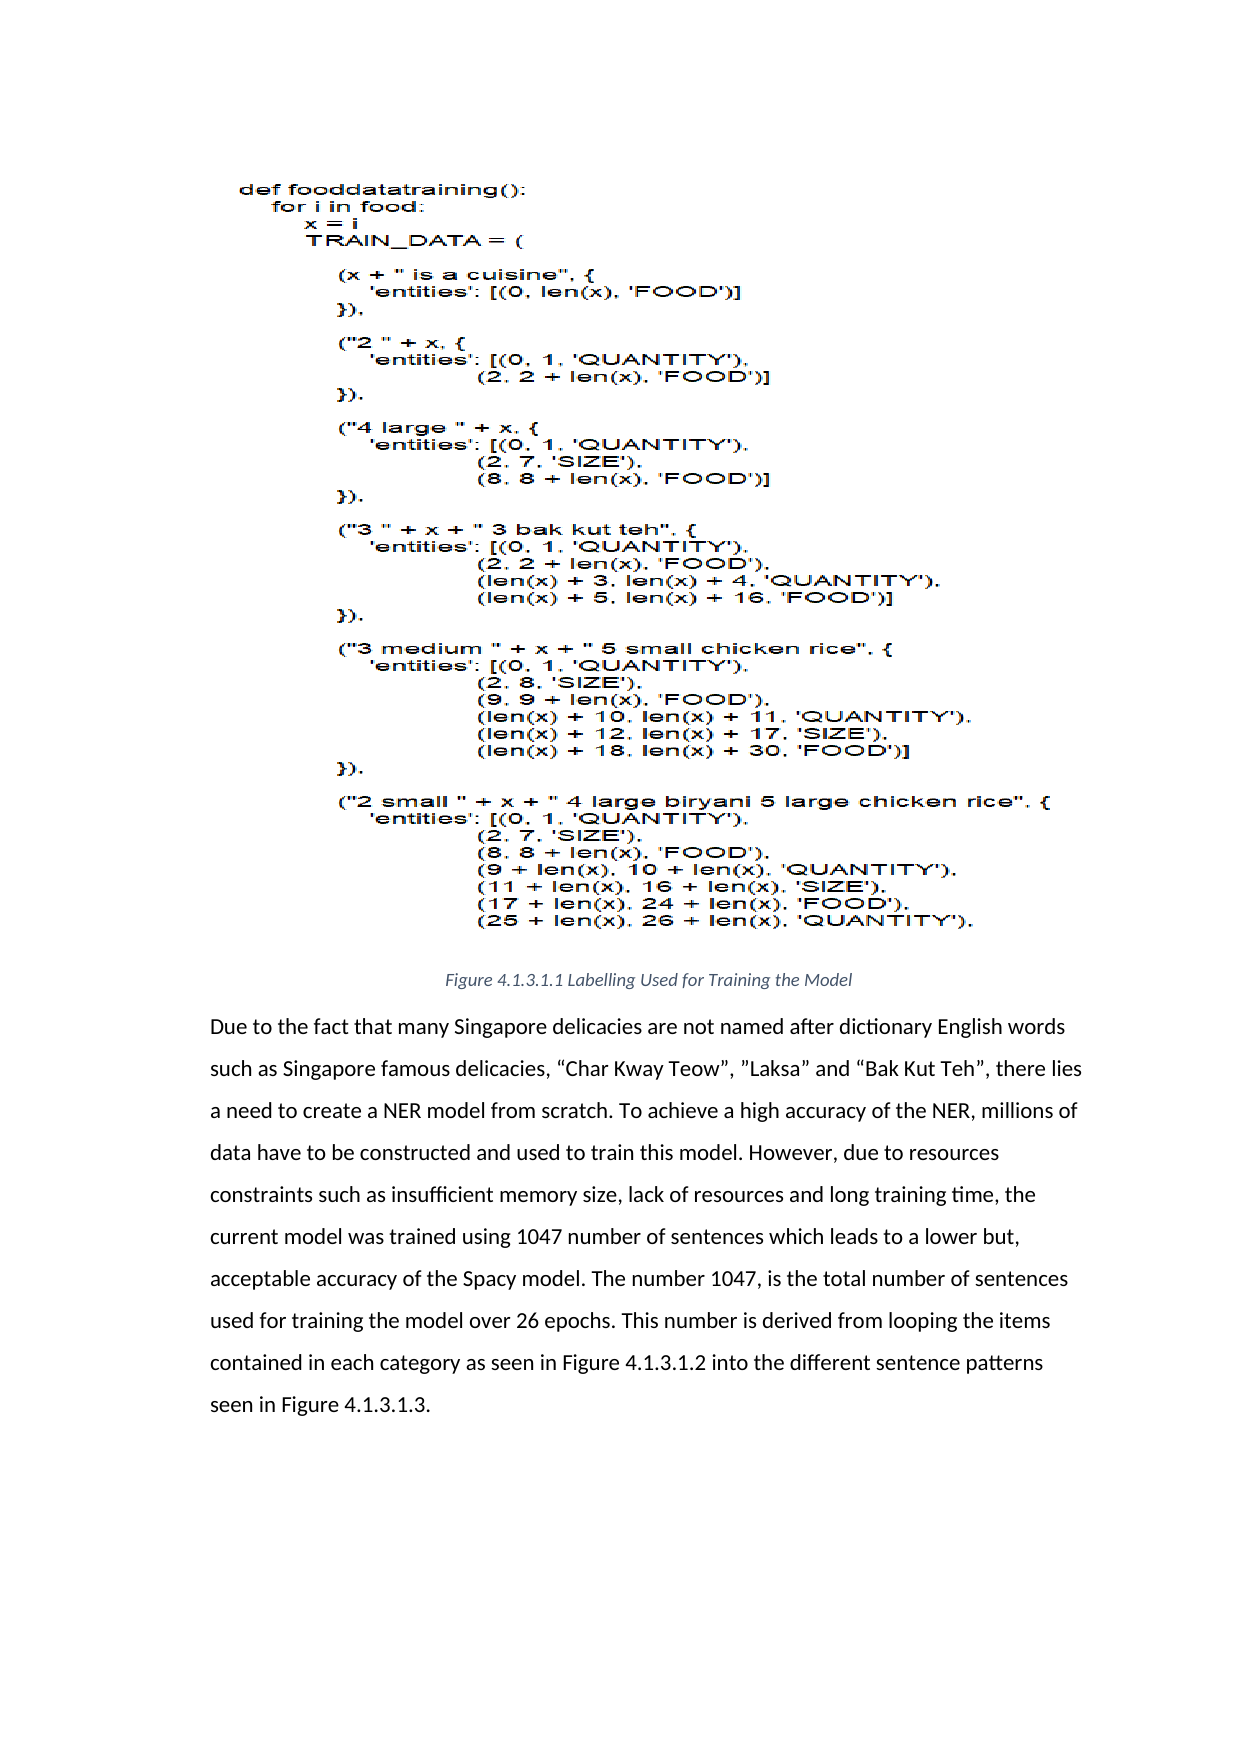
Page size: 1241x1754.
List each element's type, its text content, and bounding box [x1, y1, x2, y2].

text Figure 4.1.3.1.1 Labelling Used for Training the Model [210, 968, 1090, 991]
picture [231, 177, 1069, 938]
text Due to the fact that many Singapore delicacies are not named after dictionary English words such as Singapore famous delicacies, “Char Kway Teow”, ”Laksa” and “Bak Kut Teh”, there lies a need to create a NER model from scratch. To achieve a high accuracy of the NER, millions of data have to be constructed and used to train this model. However, due to resources constraints such as insufficient memory size, lack of resources and long training time, the current model was trained using 1047 number of sentences which leads to a lower but, acceptable accuracy of the Spacy model. The number 1047, is the total number of sentences used for training the model over 26 epochs. This number is derived from looping the items contained in each category as seen in Figure 4.1.3.1.2 into the different sentence patterns seen in Figure 4.1.3.1.3. [210, 1012, 1090, 1418]
